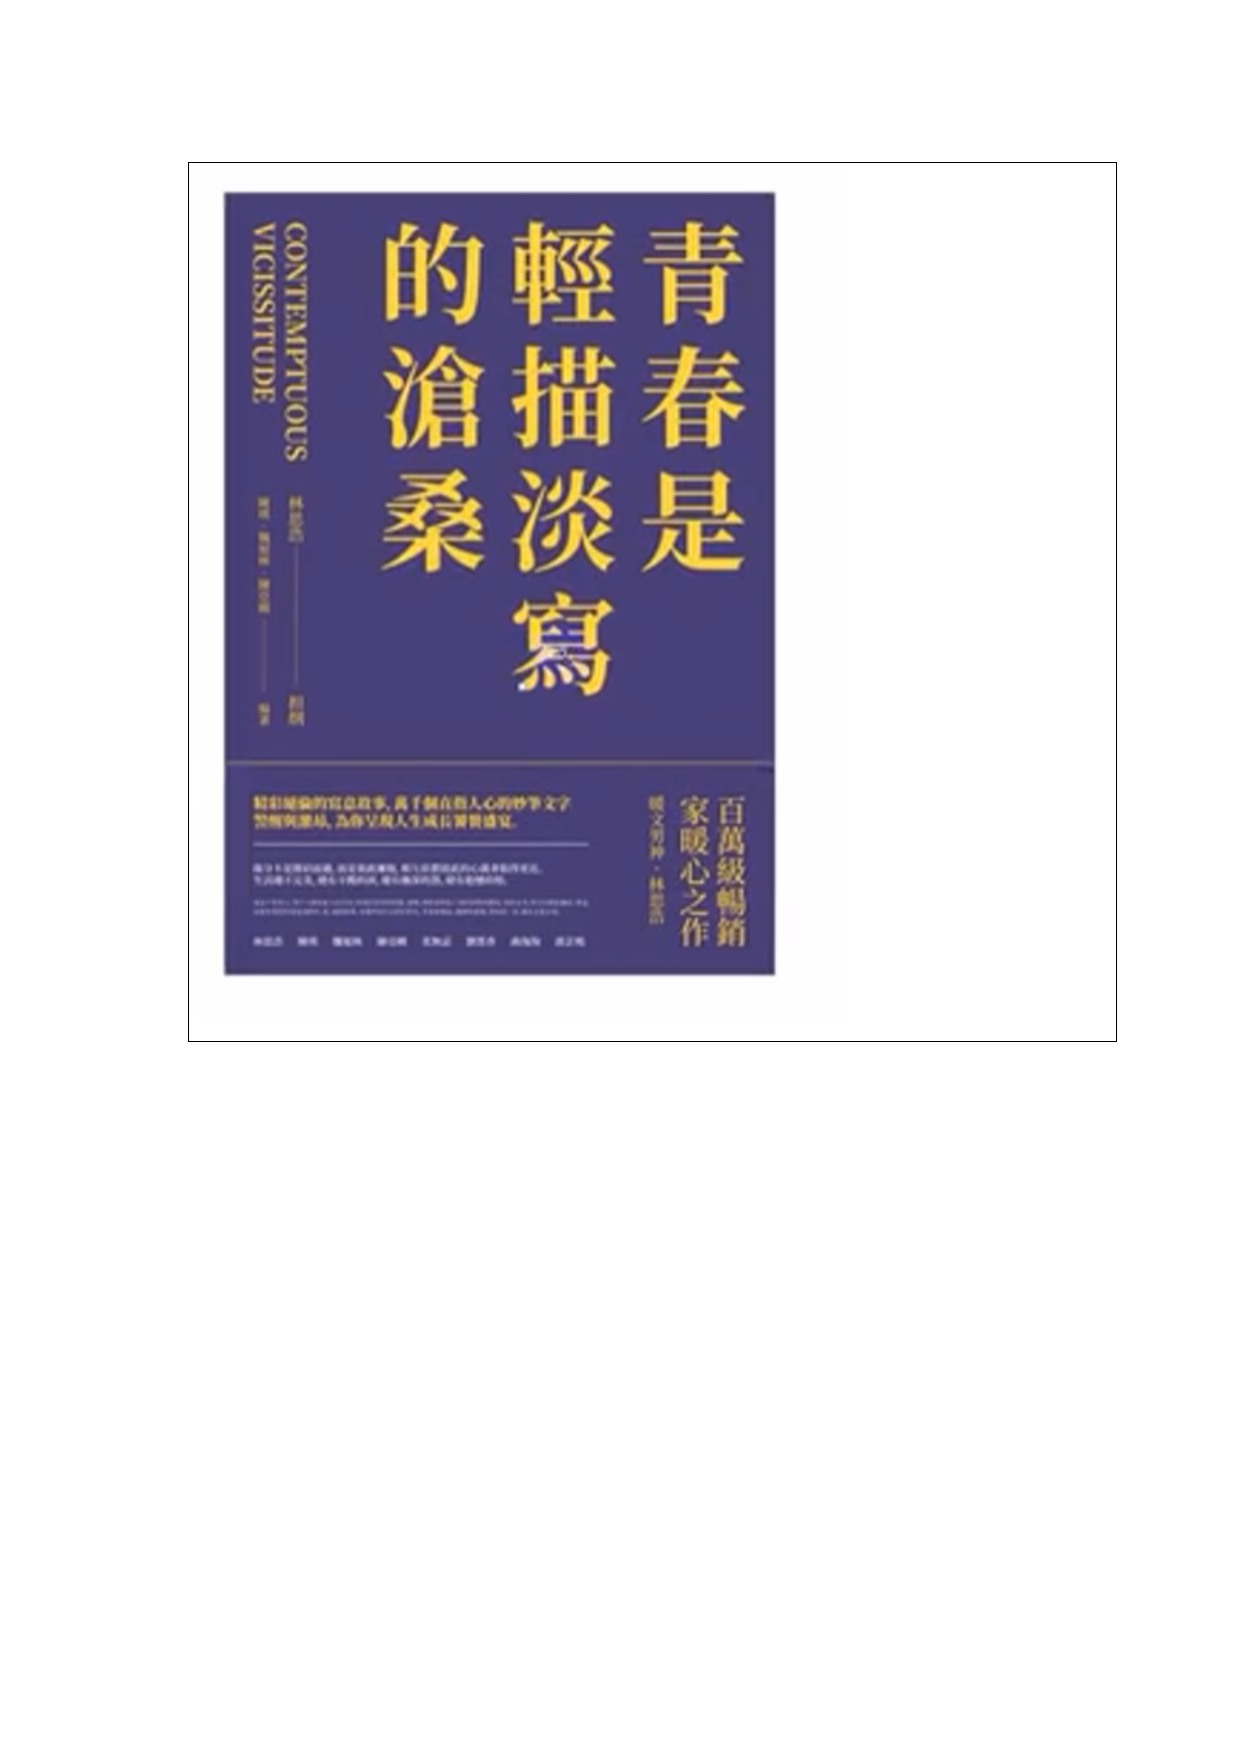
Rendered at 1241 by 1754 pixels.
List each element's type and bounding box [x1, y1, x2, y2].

picture [199, 163, 848, 1018]
table_cell [189, 163, 1116, 1041]
